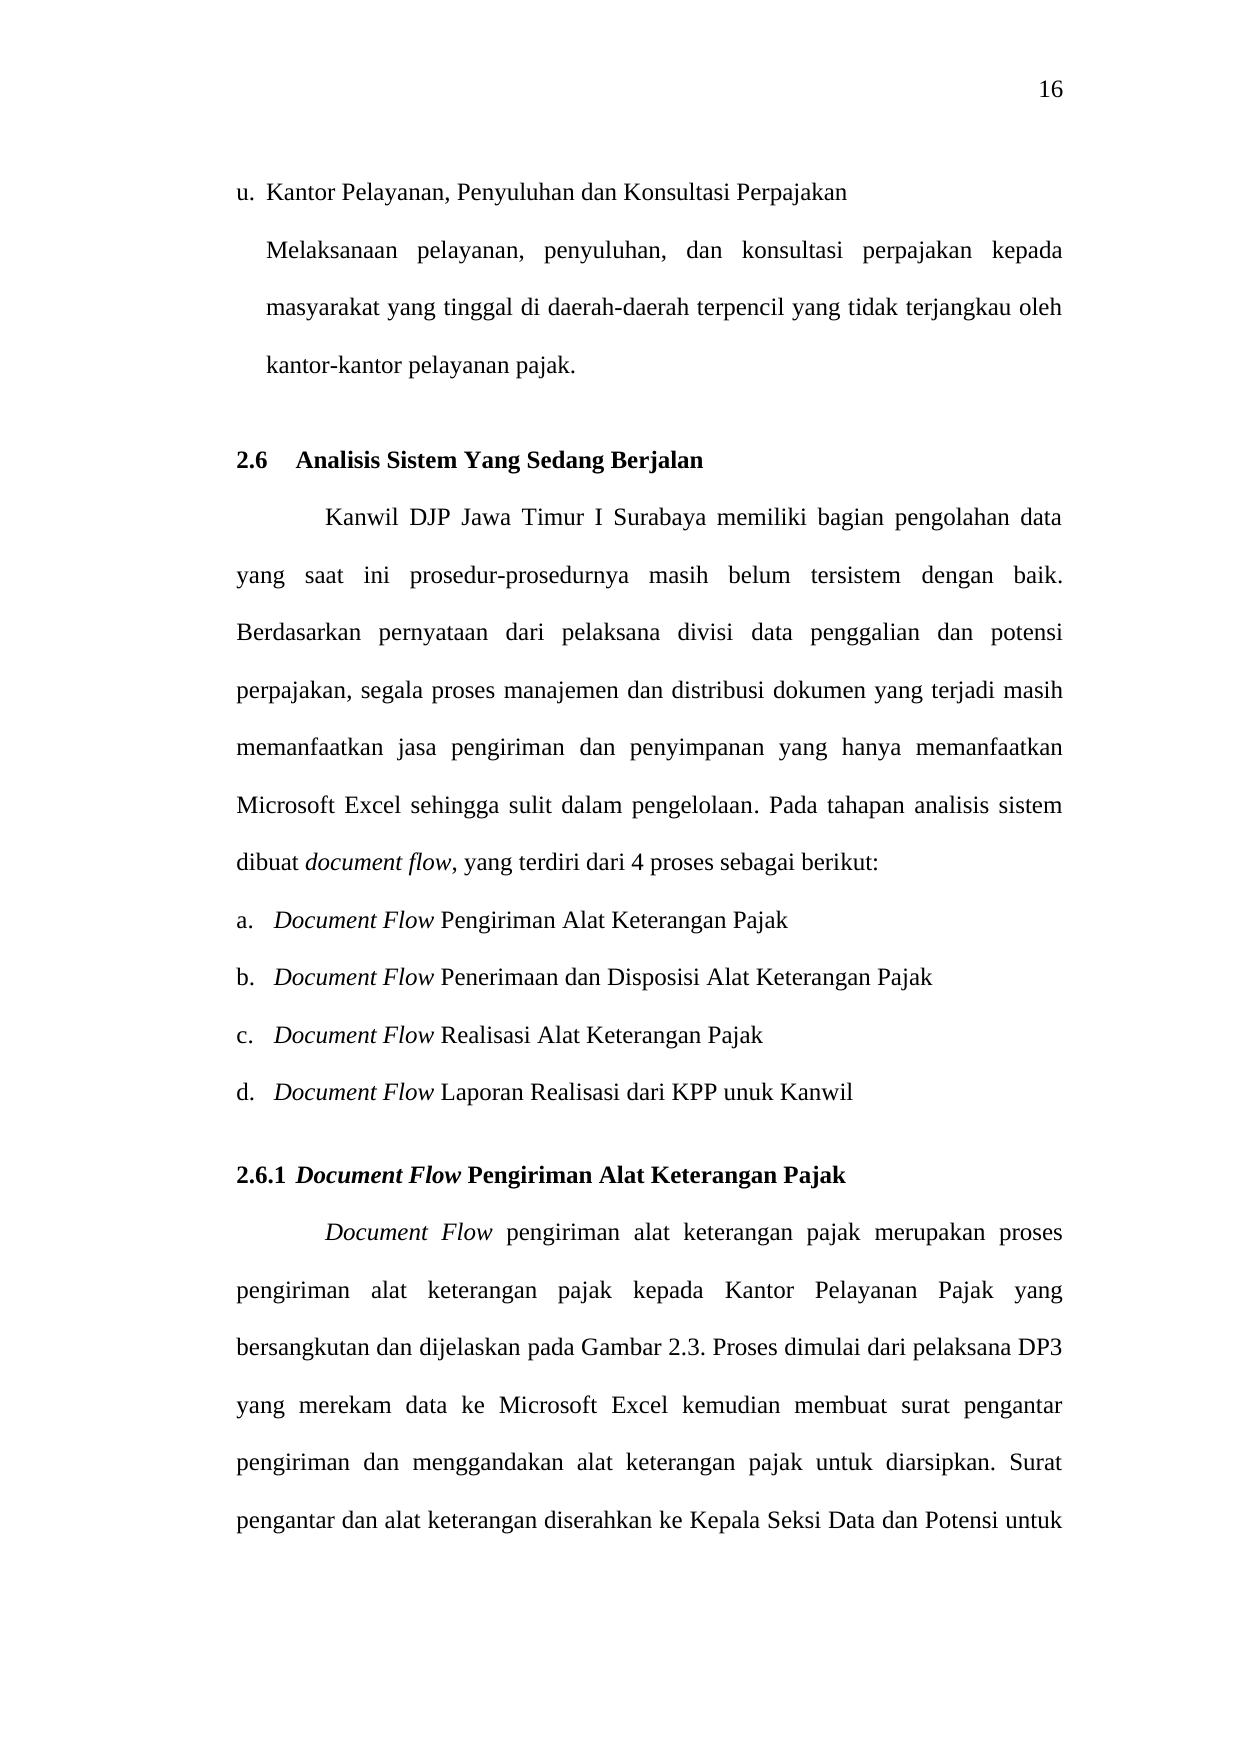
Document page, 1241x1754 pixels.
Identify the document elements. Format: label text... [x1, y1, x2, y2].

list Document Flow Laporan Realisasi dari KPP unuk Kanwil [236, 1077, 1063, 1106]
list Document Flow Penerimaan dan Disposisi Alat Keterangan Pajak [236, 962, 1063, 991]
list Document Flow Pengiriman Alat Keterangan Pajak [236, 905, 1063, 933]
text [236, 1217, 1063, 1533]
subtitle Analisis Sistem Yang Sedang Berjalan [236, 445, 1063, 473]
subtitle Document Flow Pengiriman Alat Keterangan Pajak [236, 1160, 1063, 1188]
list Document Flow Realisasi Alat Keterangan Pajak [236, 1020, 1063, 1048]
text Kanwil DJP Jawa Timur I Surabaya memiliki bagian pengolahan data yang saat ini prosedur-prosedurnya masih belum tersistem dengan baik. Berdasarkan pernyataan dari pelaksana divisi data penggalian dan potensi perpajakan, segala proses manajemen dan distribusi dokumen yang terjadi masih memanfaatkan jasa pengiriman dan penyimpanan yang hanya memanfaatkan Microsoft Excel sehingga sulit dalam pengelolaan. Pada tahapan analisis sistem dibuat document flow, yang terdiri dari 4 proses sebagai berikut: [236, 502, 1063, 876]
list Melaksanaan pelayanan, penyuluhan, dan konsultasi perpajakan kepada masyarakat yang tinggal di daerah-daerah terpencil yang tidak terjangkau oleh kantor-kantor pelayanan pajak. [266, 235, 1063, 378]
list Kantor Pelayanan, Penyuluhan dan Konsultasi Perpajakan [236, 177, 1063, 206]
